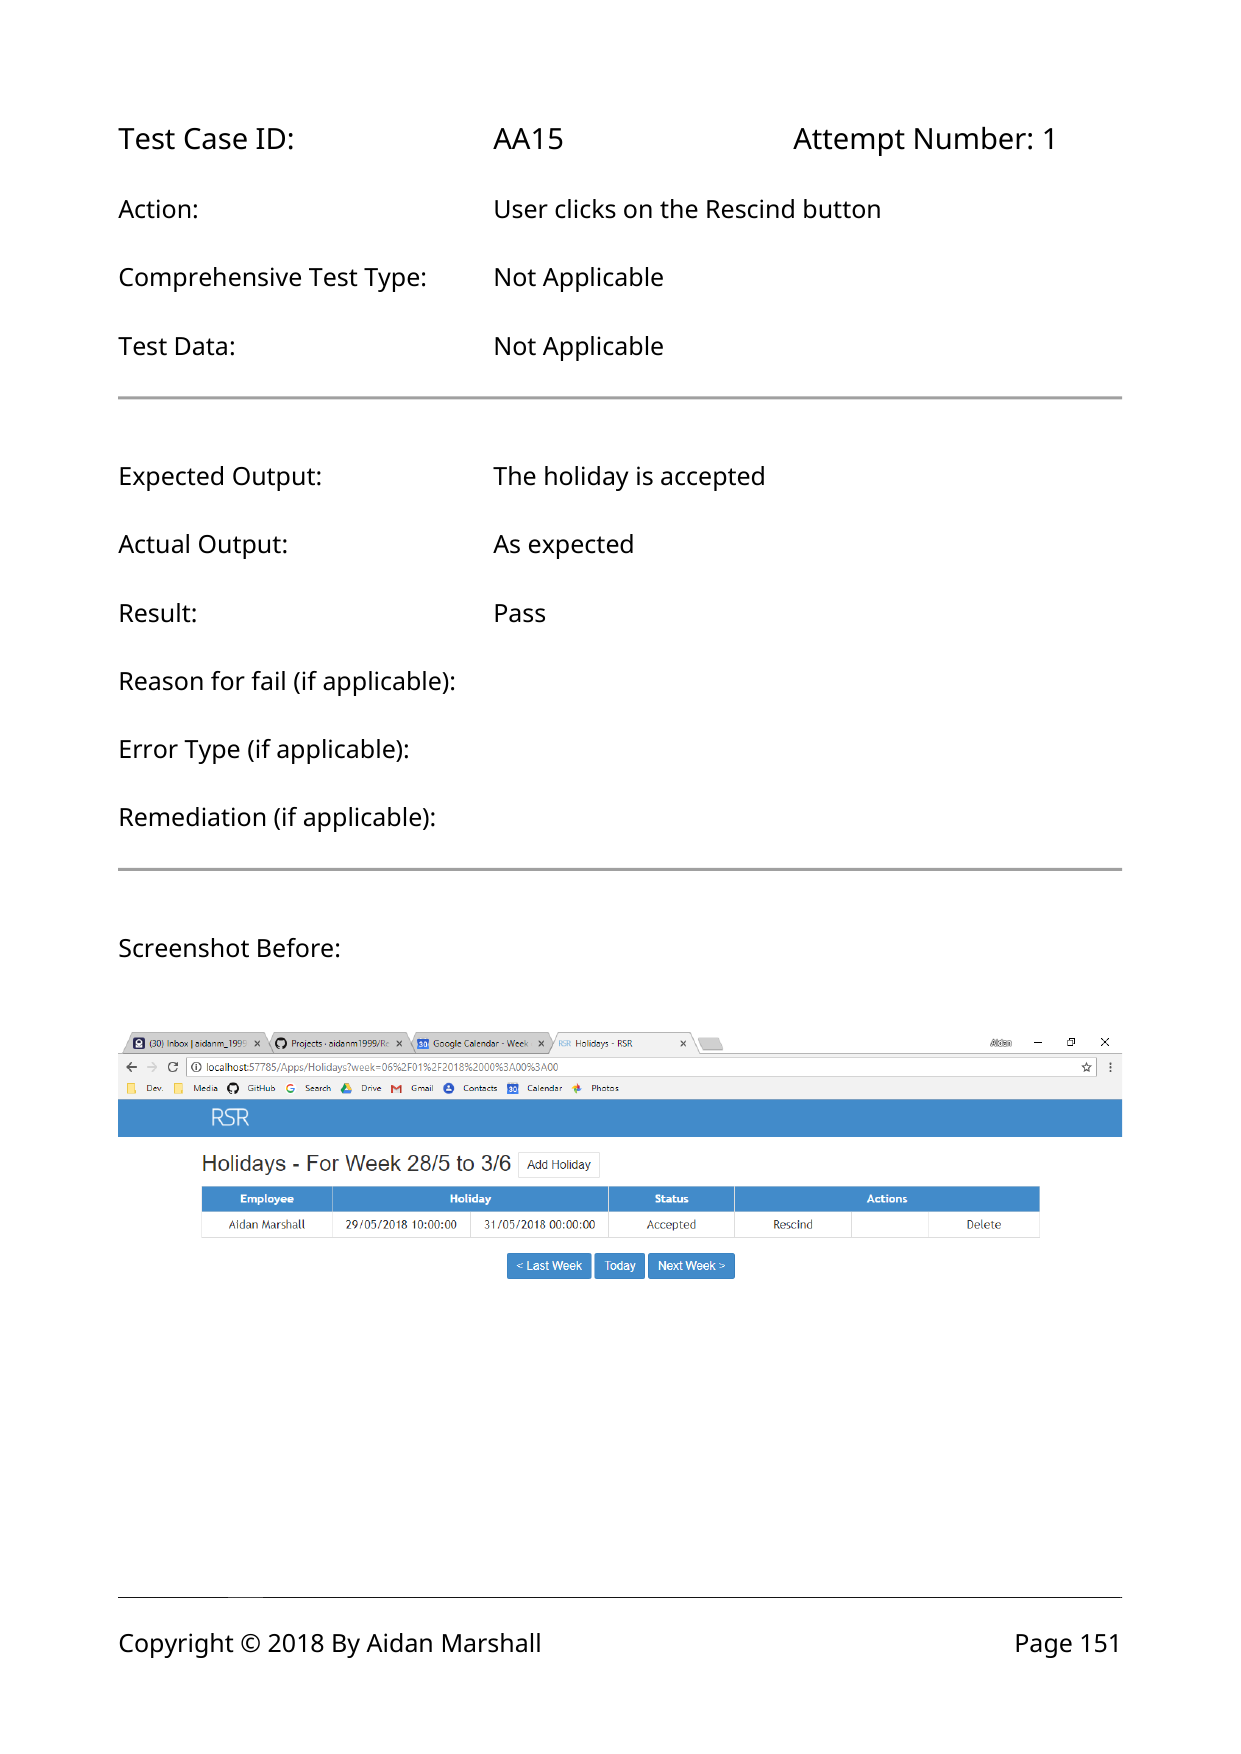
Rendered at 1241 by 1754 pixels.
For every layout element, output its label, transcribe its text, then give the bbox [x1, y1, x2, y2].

text Comprehensive Test Type: Not Applicable [118, 260, 1122, 294]
text Result: Pass [118, 595, 1122, 629]
text Expected Output: The holiday is accepted [118, 459, 1122, 493]
text Reason for fail (if applicable): [118, 663, 1122, 697]
text Test Data: Not Applicable [118, 328, 1122, 362]
text Test Case ID: AA15 Attempt Number: 1 [118, 118, 1122, 158]
text Actual Output: As expected [118, 527, 1122, 561]
text Action: User clicks on the Rescind button [118, 192, 1122, 226]
text Screenshot Before: [118, 931, 1122, 965]
picture [118, 1032, 1123, 1598]
text Remediation (if applicable): [118, 800, 1122, 834]
text Error Type (if applicable): [118, 732, 1122, 766]
